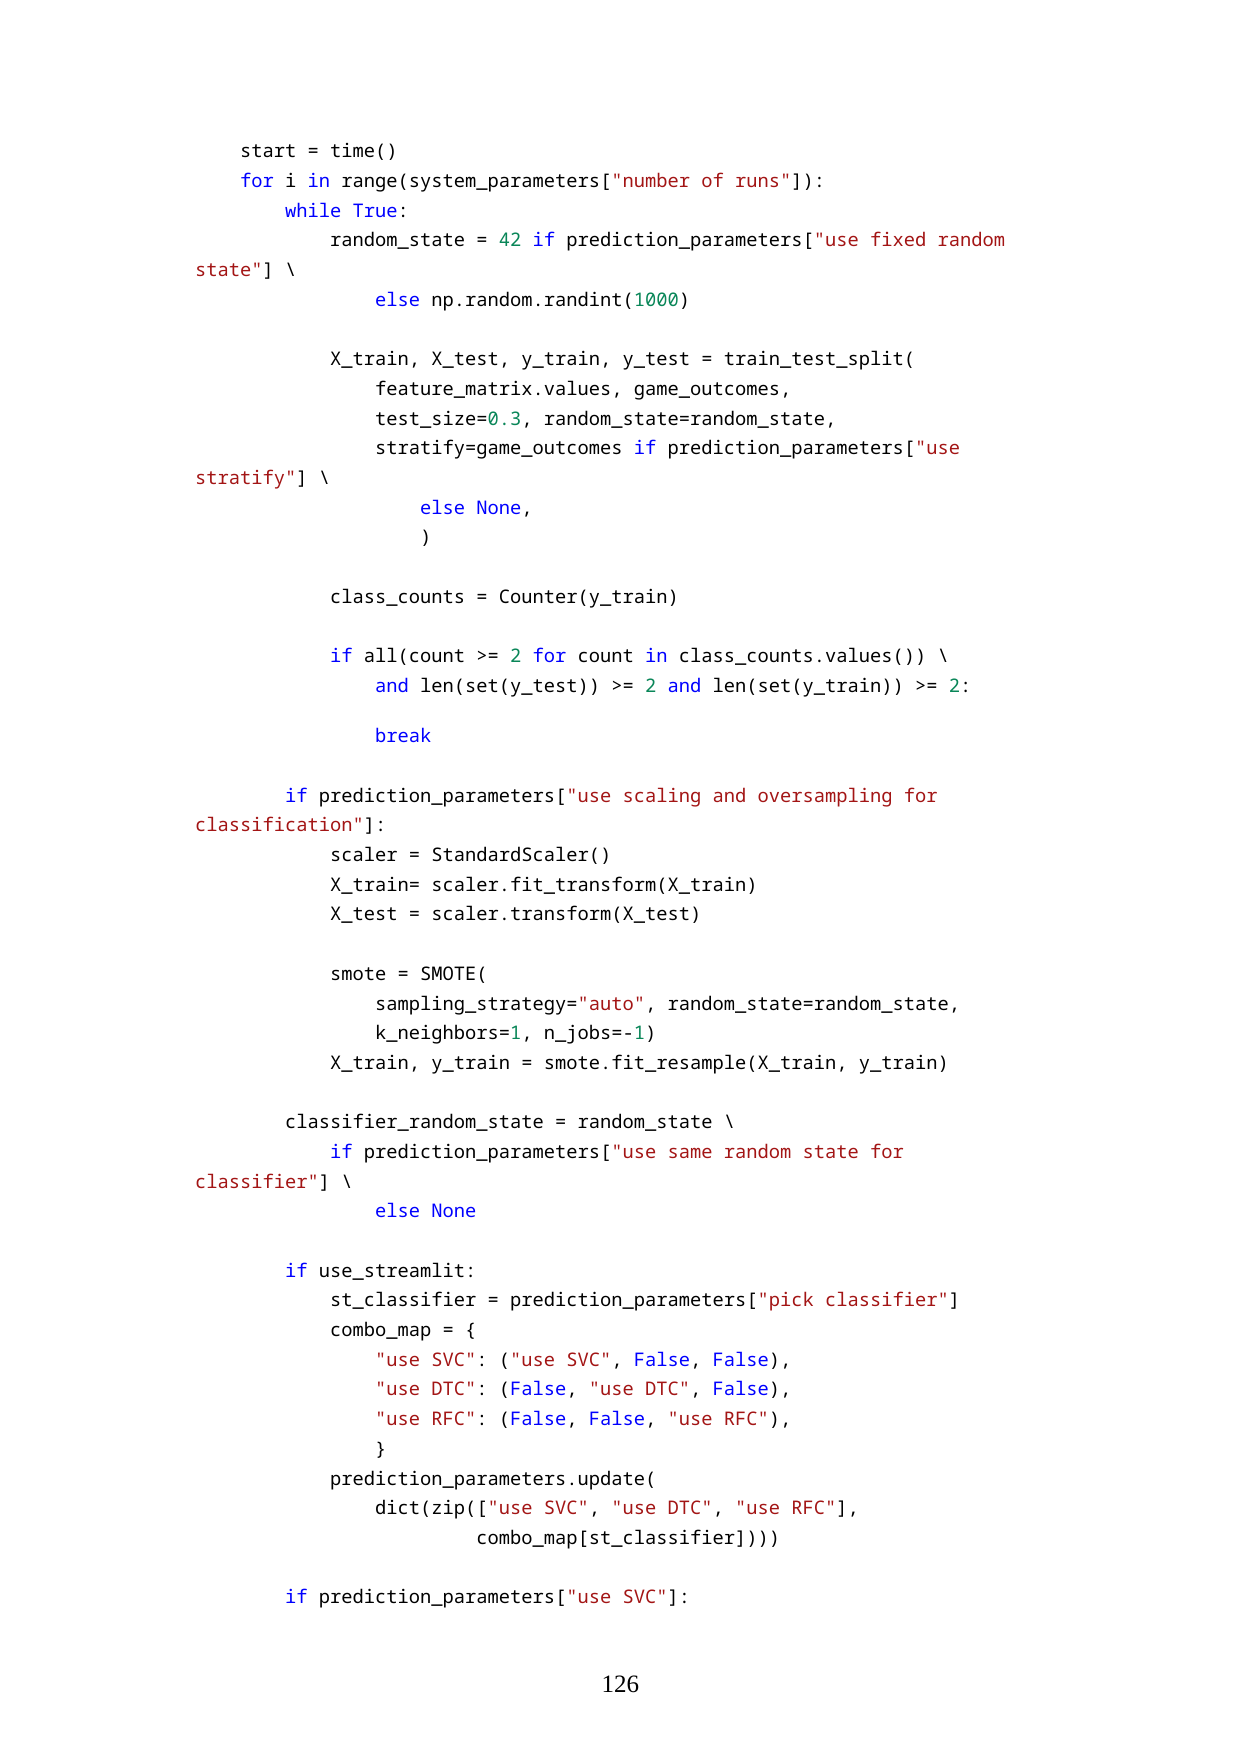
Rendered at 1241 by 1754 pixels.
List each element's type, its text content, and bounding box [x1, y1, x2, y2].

text combo_map = { [195, 1312, 1045, 1342]
text scaler = StandardScaler() [195, 837, 1045, 867]
text classifier_random_state = random_state \ [195, 1104, 1045, 1134]
text else None, [195, 490, 1045, 519]
text combo_map[st_classifier]))) [195, 1520, 1045, 1550]
text random_state = 42 if prediction_parameters["use fixed random state"] \ [195, 223, 1045, 282]
text X_train, X_test, y_train, y_test = train_test_split( [195, 341, 1045, 371]
text } [195, 1431, 1045, 1461]
text class_counts = Counter(y_train) [195, 579, 1045, 608]
text break [195, 718, 1045, 748]
text k_neighbors=1, n_jobs=-1) [195, 1015, 1045, 1045]
text and len(set(y_test)) >= 2 and len(set(y_train)) >= 2: [195, 668, 1045, 698]
text while True: [195, 193, 1045, 223]
text prediction_parameters.update( [195, 1461, 1045, 1490]
text if prediction_parameters["use SVC"]: [195, 1579, 1045, 1609]
text for i in range(system_parameters["number of runs"]): [195, 163, 1045, 193]
text if all(count >= 2 for count in class_counts.values()) \ [195, 638, 1045, 668]
text if prediction_parameters["use same random state for classifier"] \ [195, 1134, 1045, 1193]
text stratify=game_outcomes if prediction_parameters["use stratify"] \ [195, 430, 1045, 490]
text dict(zip(["use SVC", "use DTC", "use RFC"], [195, 1490, 1045, 1520]
text "use DTC": (False, "use DTC", False), [195, 1372, 1045, 1401]
text if use_streamlit: [195, 1253, 1045, 1282]
text ) [195, 519, 1045, 549]
text "use RFC": (False, False, "use RFC"), [195, 1401, 1045, 1431]
text X_train, y_train = smote.fit_resample(X_train, y_train) [195, 1045, 1045, 1075]
text sampling_strategy="auto", random_state=random_state, [195, 986, 1045, 1015]
text st_classifier = prediction_parameters["pick classifier"] [195, 1282, 1045, 1312]
text if prediction_parameters["use scaling and oversampling for classification"]: [195, 778, 1045, 837]
text smote = SMOTE( [195, 956, 1045, 986]
text test_size=0.3, random_state=random_state, [195, 401, 1045, 430]
text "use SVC": ("use SVC", False, False), [195, 1342, 1045, 1372]
text start = time() [195, 133, 1045, 163]
text else np.random.randint(1000) [195, 282, 1045, 312]
text X_train= scaler.fit_transform(X_train) [195, 867, 1045, 897]
text feature_matrix.values, game_outcomes, [195, 371, 1045, 401]
text X_test = scaler.transform(X_test) [195, 897, 1045, 926]
text else None [195, 1193, 1045, 1223]
